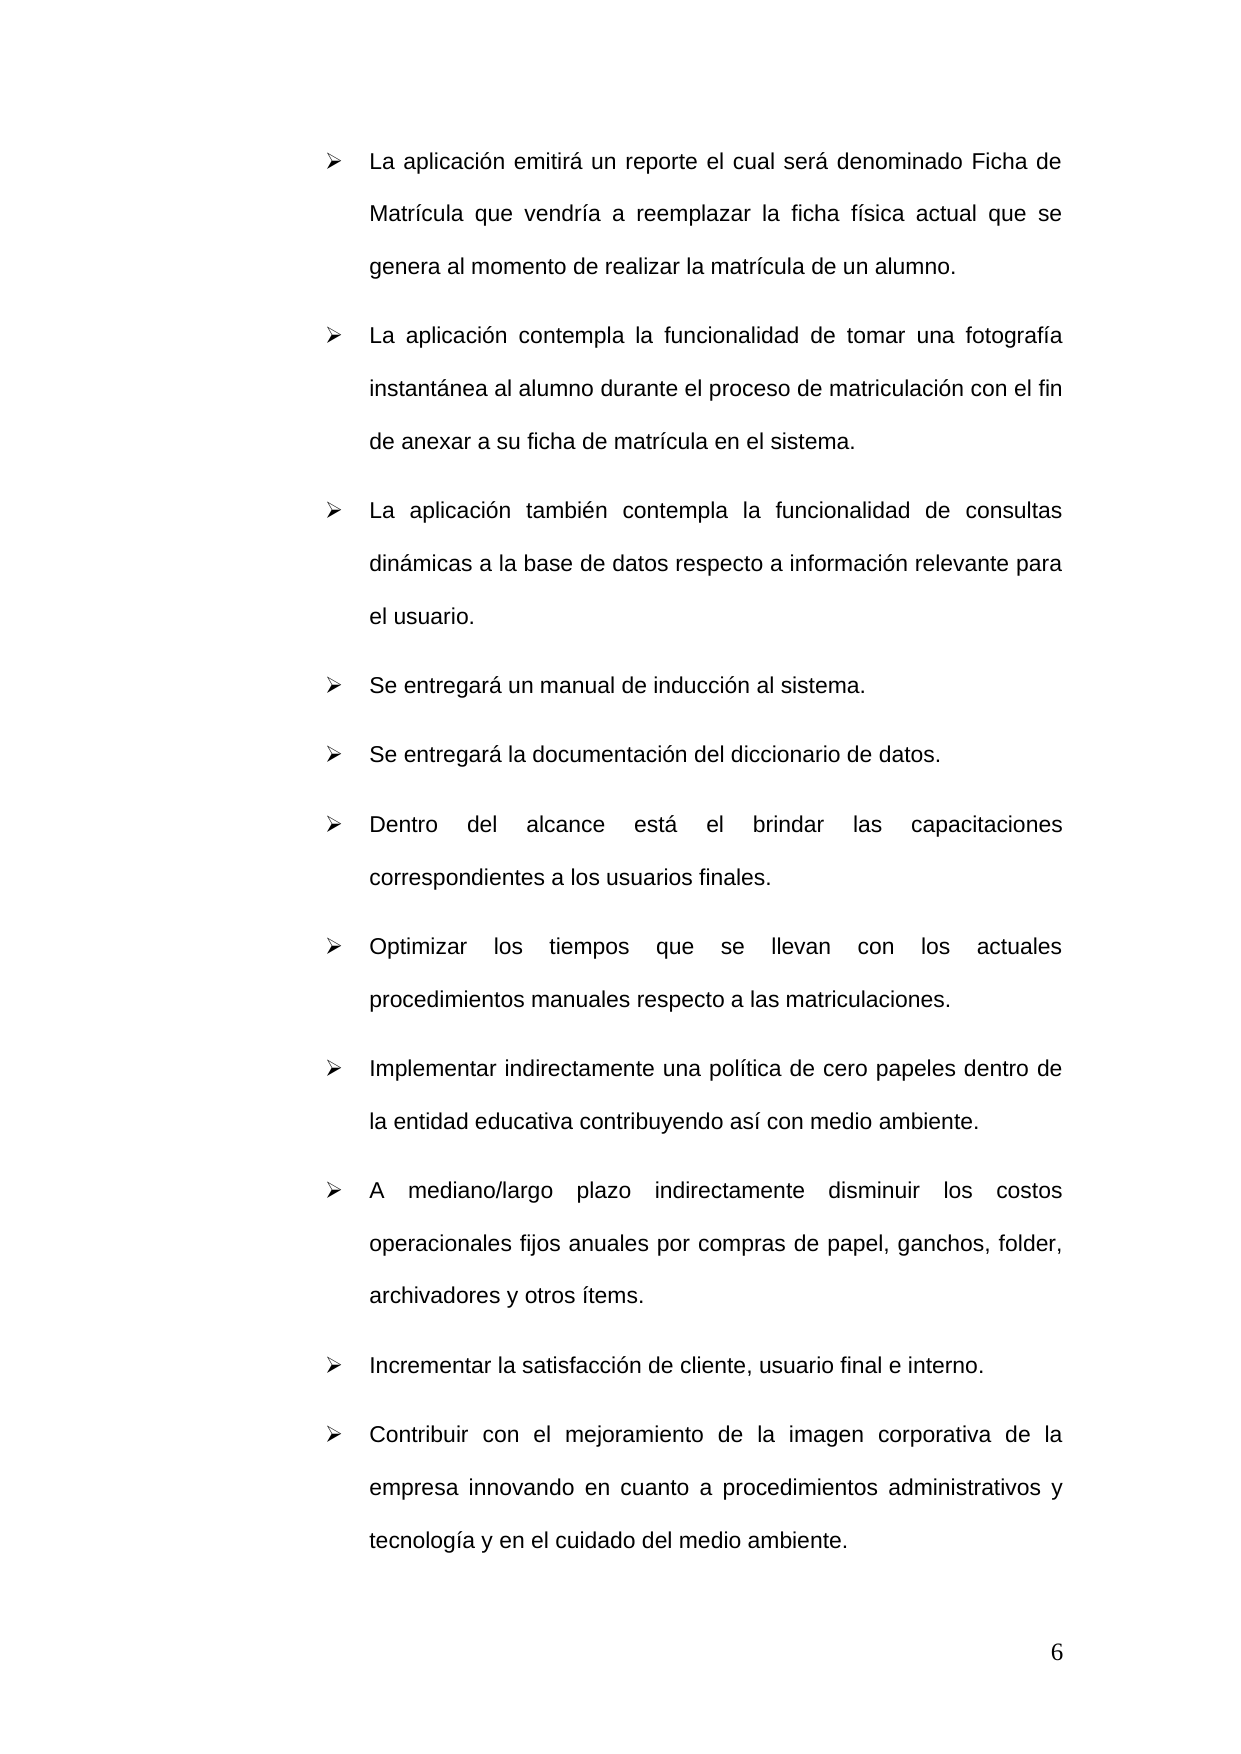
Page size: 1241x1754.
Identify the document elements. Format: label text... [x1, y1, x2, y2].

list Se entregará un manual de inducción al sistema. [325, 672, 1063, 698]
list Se entregará la documentación del diccionario de datos. [325, 741, 1063, 768]
list La aplicación emitirá un reporte el cual será denominado Ficha de Matrícula que vendría a reemplazar la ficha física actual que se genera al momento de realizar la matrícula de un alumno. [325, 148, 1063, 279]
list Dentro del alcance está el brindar las capacitaciones correspondientes a los usuarios finales. [325, 811, 1063, 890]
list Incrementar la satisfacción de cliente, usuario final e interno. [325, 1352, 1063, 1378]
list A mediano/largo plazo indirectamente disminuir los costos operacionales fijos anuales por compras de papel, ganchos, folder, archivadores y otros ítems. [325, 1177, 1063, 1309]
list Implementar indirectamente una política de cero papeles dentro de la entidad educativa contribuyendo así con medio ambiente. [325, 1055, 1063, 1134]
list Contribuir con el mejoramiento de la imagen corporativa de la empresa innovando en cuanto a procedimientos administrativos y tecnología y en el cuidado del medio ambiente. [325, 1421, 1063, 1553]
list Optimizar los tiempos que se llevan con los actuales procedimientos manuales respecto a las matriculaciones. [325, 933, 1063, 1012]
list La aplicación contempla la funcionalidad de tomar una fotografía instantánea al alumno durante el proceso de matriculación con el fin de anexar a su ficha de matrícula en el sistema. [325, 322, 1063, 454]
list La aplicación también contempla la funcionalidad de consultas dinámicas a la base de datos respecto a información relevante para el usuario. [325, 497, 1063, 629]
